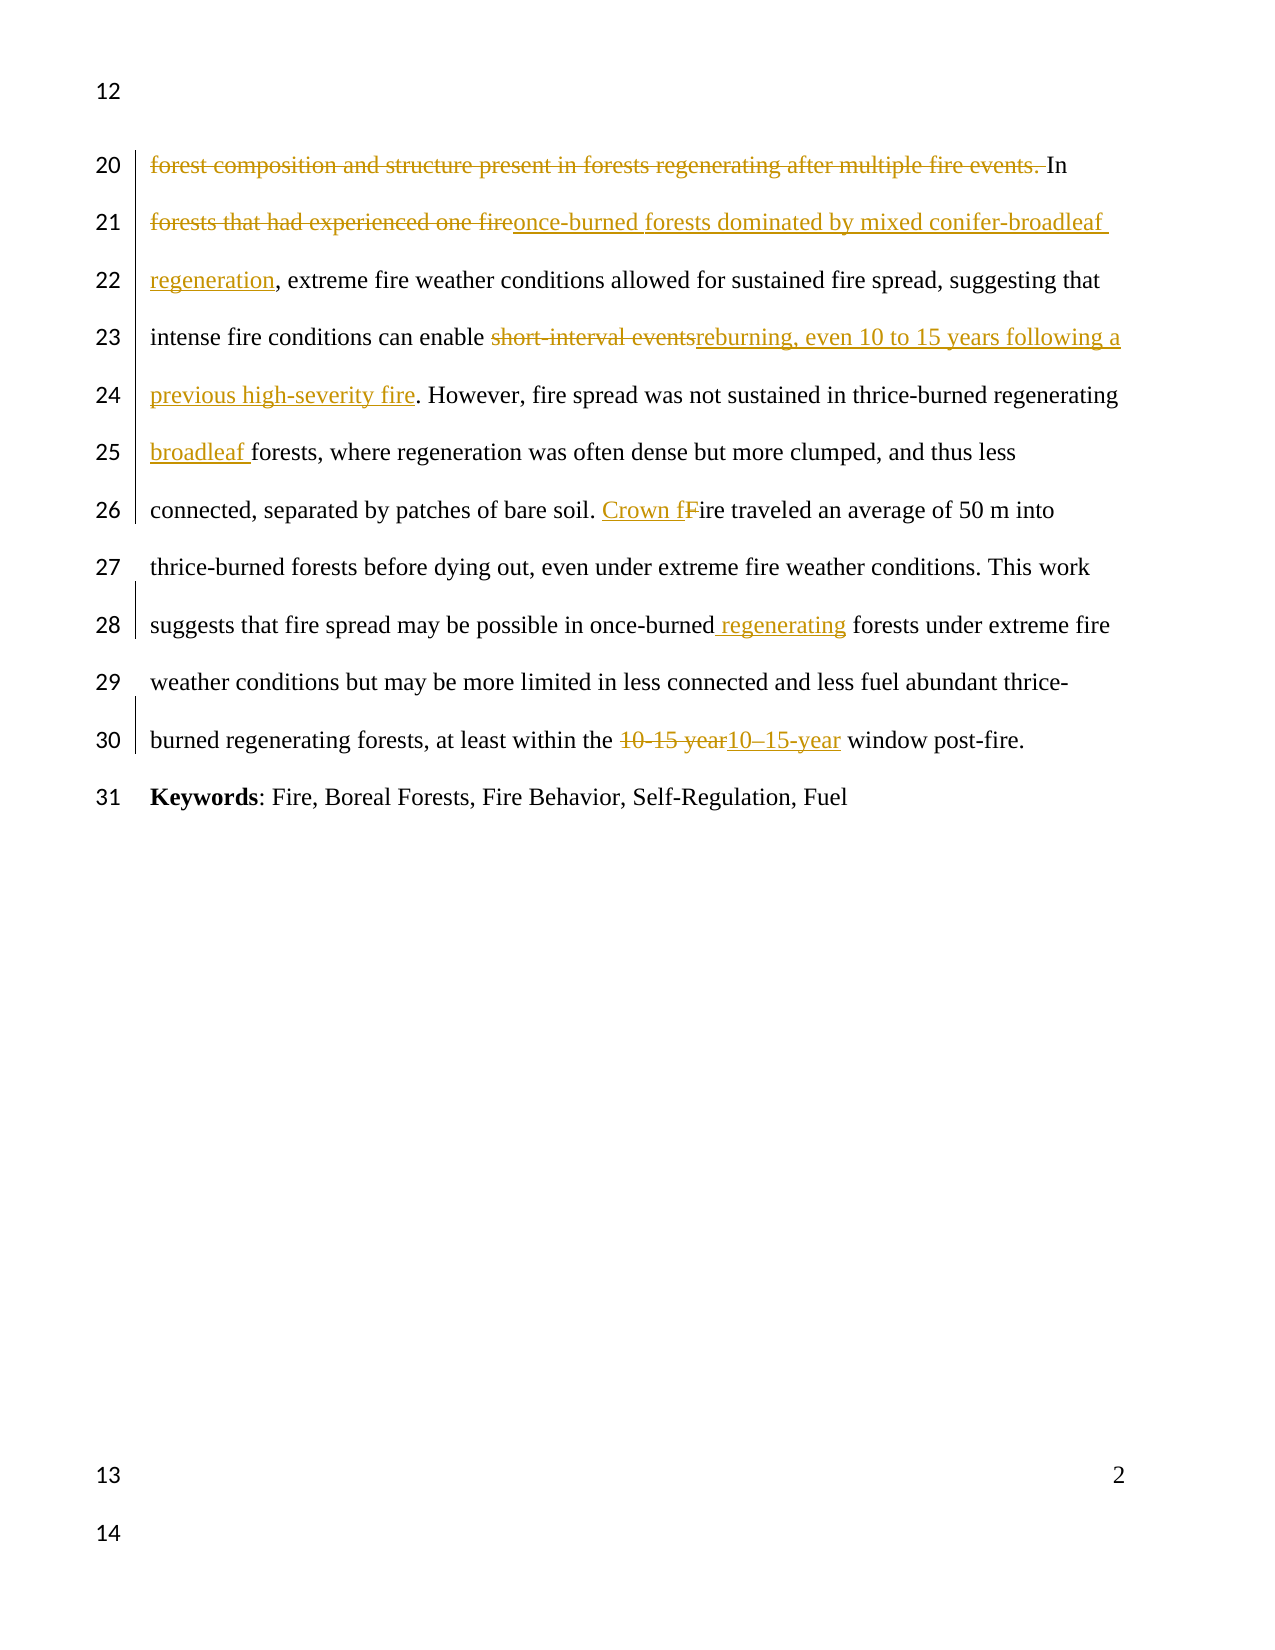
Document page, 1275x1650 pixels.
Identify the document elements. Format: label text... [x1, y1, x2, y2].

text Keywords: Fire, Boreal Forests, Fire Behavior, Self-Regulation, Fuel [150, 782, 1125, 811]
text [150, 150, 1125, 754]
